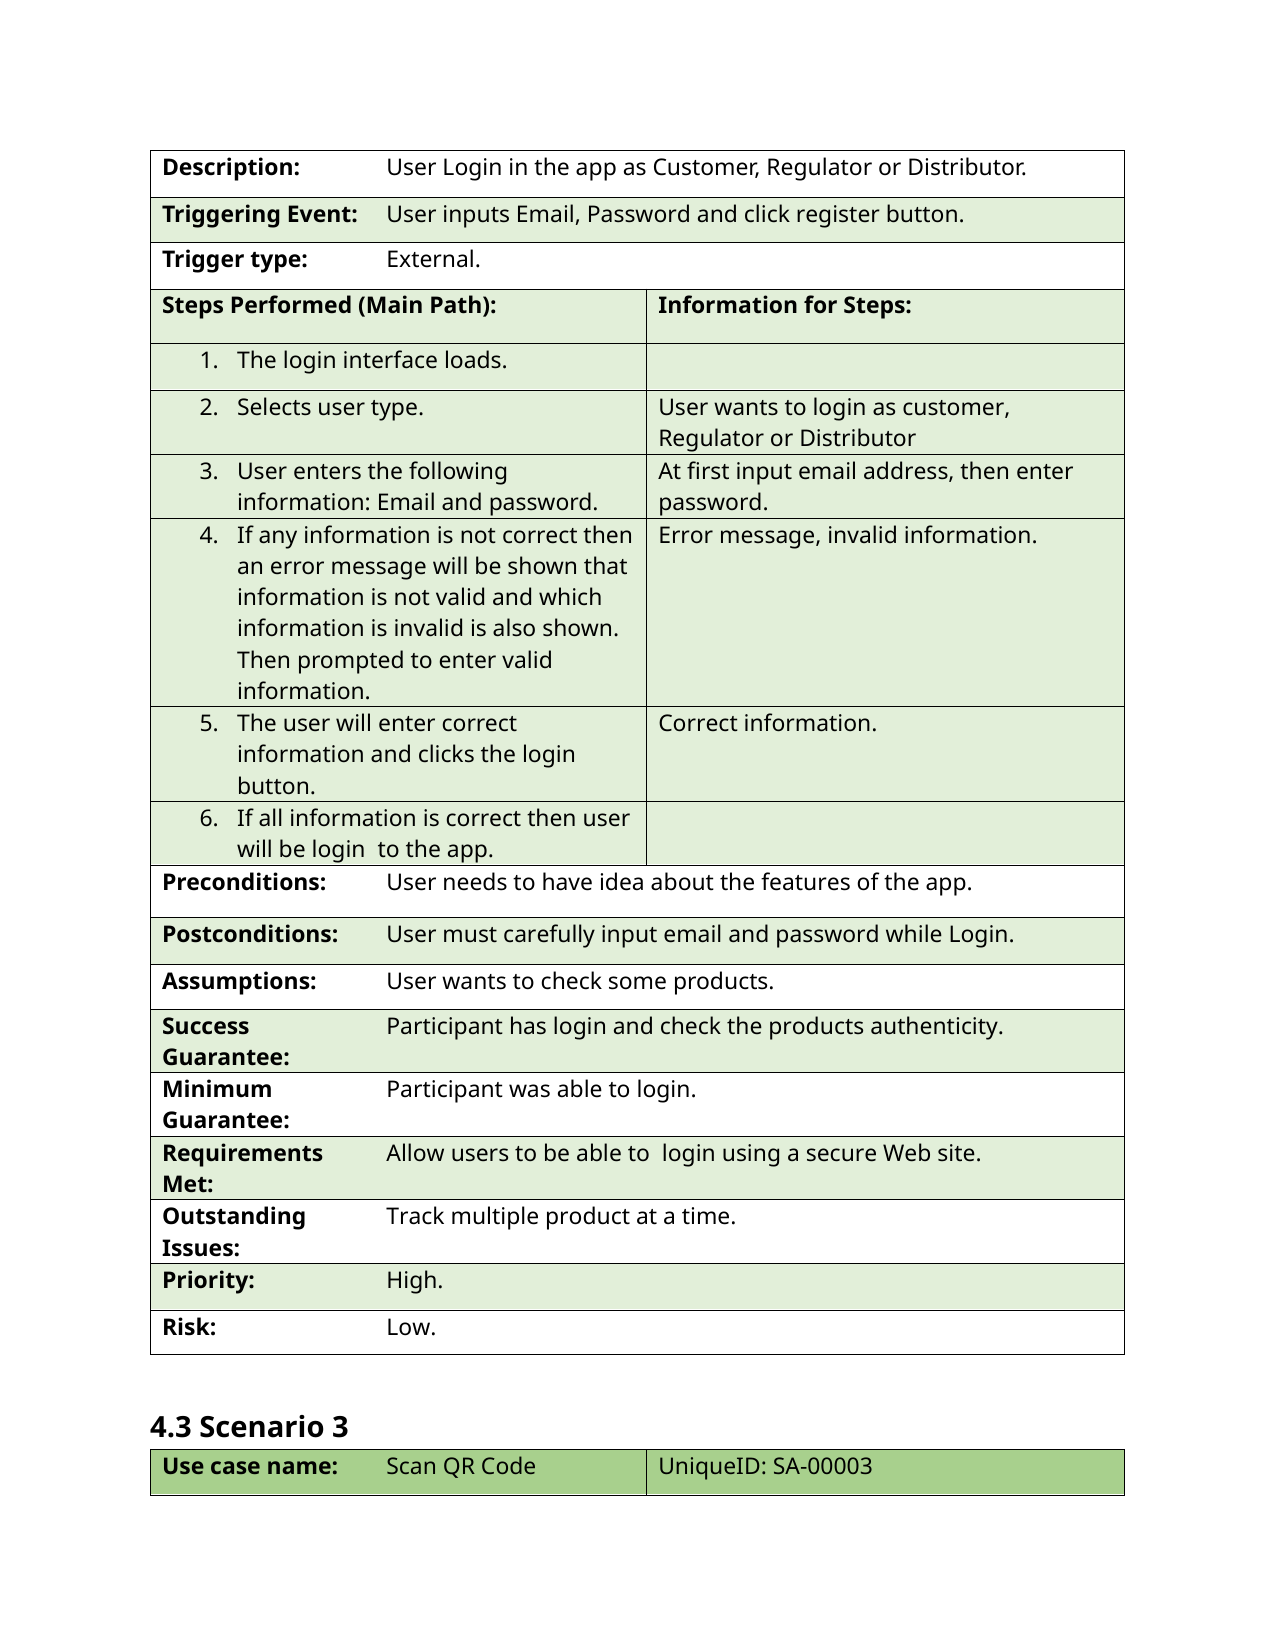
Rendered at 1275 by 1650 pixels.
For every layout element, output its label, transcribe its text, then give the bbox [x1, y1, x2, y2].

table_cell Priority: [151, 1264, 375, 1309]
table_cell Assumptions: [151, 965, 375, 1008]
table_cell Correct information. [647, 707, 1124, 801]
table_cell [647, 344, 1124, 389]
table_cell User Login in the app as Customer, Regulator or Distributor. [375, 151, 1124, 197]
table_cell The login interface loads. [151, 344, 646, 389]
table_cell User needs to have idea about the features of the app. [375, 866, 1124, 917]
table_cell User inputs Email, Password and click register button. [375, 198, 1124, 242]
table_cell [647, 802, 1124, 864]
table_cell Minimum Guarantee: [151, 1073, 375, 1136]
table_cell Trigger type: [151, 243, 375, 288]
table_cell External. [375, 243, 1124, 288]
table_header Scan QR Code [375, 1450, 646, 1494]
table_cell At first input email address, then enter password. [647, 455, 1124, 518]
table_cell Description: [151, 151, 375, 197]
table_header UniqueID: SA-00003 [647, 1450, 1124, 1494]
table_header Use case name: [151, 1450, 375, 1494]
table_cell The user will enter correct information and clicks the login button. [151, 707, 646, 801]
table_cell Triggering Event: [151, 198, 375, 242]
table_cell Information for Steps: [647, 290, 1124, 343]
table_cell Track multiple product at a time. [375, 1200, 1124, 1263]
table_cell User wants to login as customer, Regulator or Distributor [647, 391, 1124, 454]
table_cell If any information is not correct then an error message will be shown that information is not valid and which information is invalid is also shown. Then prompted to enter valid information. [151, 519, 646, 706]
table_cell Preconditions: [151, 866, 375, 917]
table_cell Participant was able to login. [375, 1073, 1124, 1136]
table_cell High. [375, 1264, 1124, 1309]
table_cell Outstanding Issues: [151, 1200, 375, 1263]
table_cell Requirements Met: [151, 1137, 375, 1199]
table_cell Success Guarantee: [151, 1010, 375, 1072]
table_cell User enters the following information: Email and password. [151, 455, 646, 518]
table_cell User must carefully input email and password while Login. [375, 918, 1124, 964]
table_cell Error message, invalid information. [647, 519, 1124, 706]
table_cell Postconditions: [151, 918, 375, 964]
table_cell Steps Performed (Main Path): [151, 290, 646, 343]
table_cell If all information is correct then user will be login to the app. [151, 802, 646, 864]
table_cell Risk: [151, 1311, 375, 1354]
table_cell Selects user type. [151, 391, 646, 454]
table_cell User wants to check some products. [375, 965, 1124, 1008]
table_cell Allow users to be able to login using a secure Web site. [375, 1137, 1124, 1199]
table_cell Participant has login and check the products authenticity. [375, 1010, 1124, 1072]
subtitle 4.3 Scenario 3 [150, 1406, 1125, 1446]
table_cell Low. [375, 1311, 1124, 1354]
